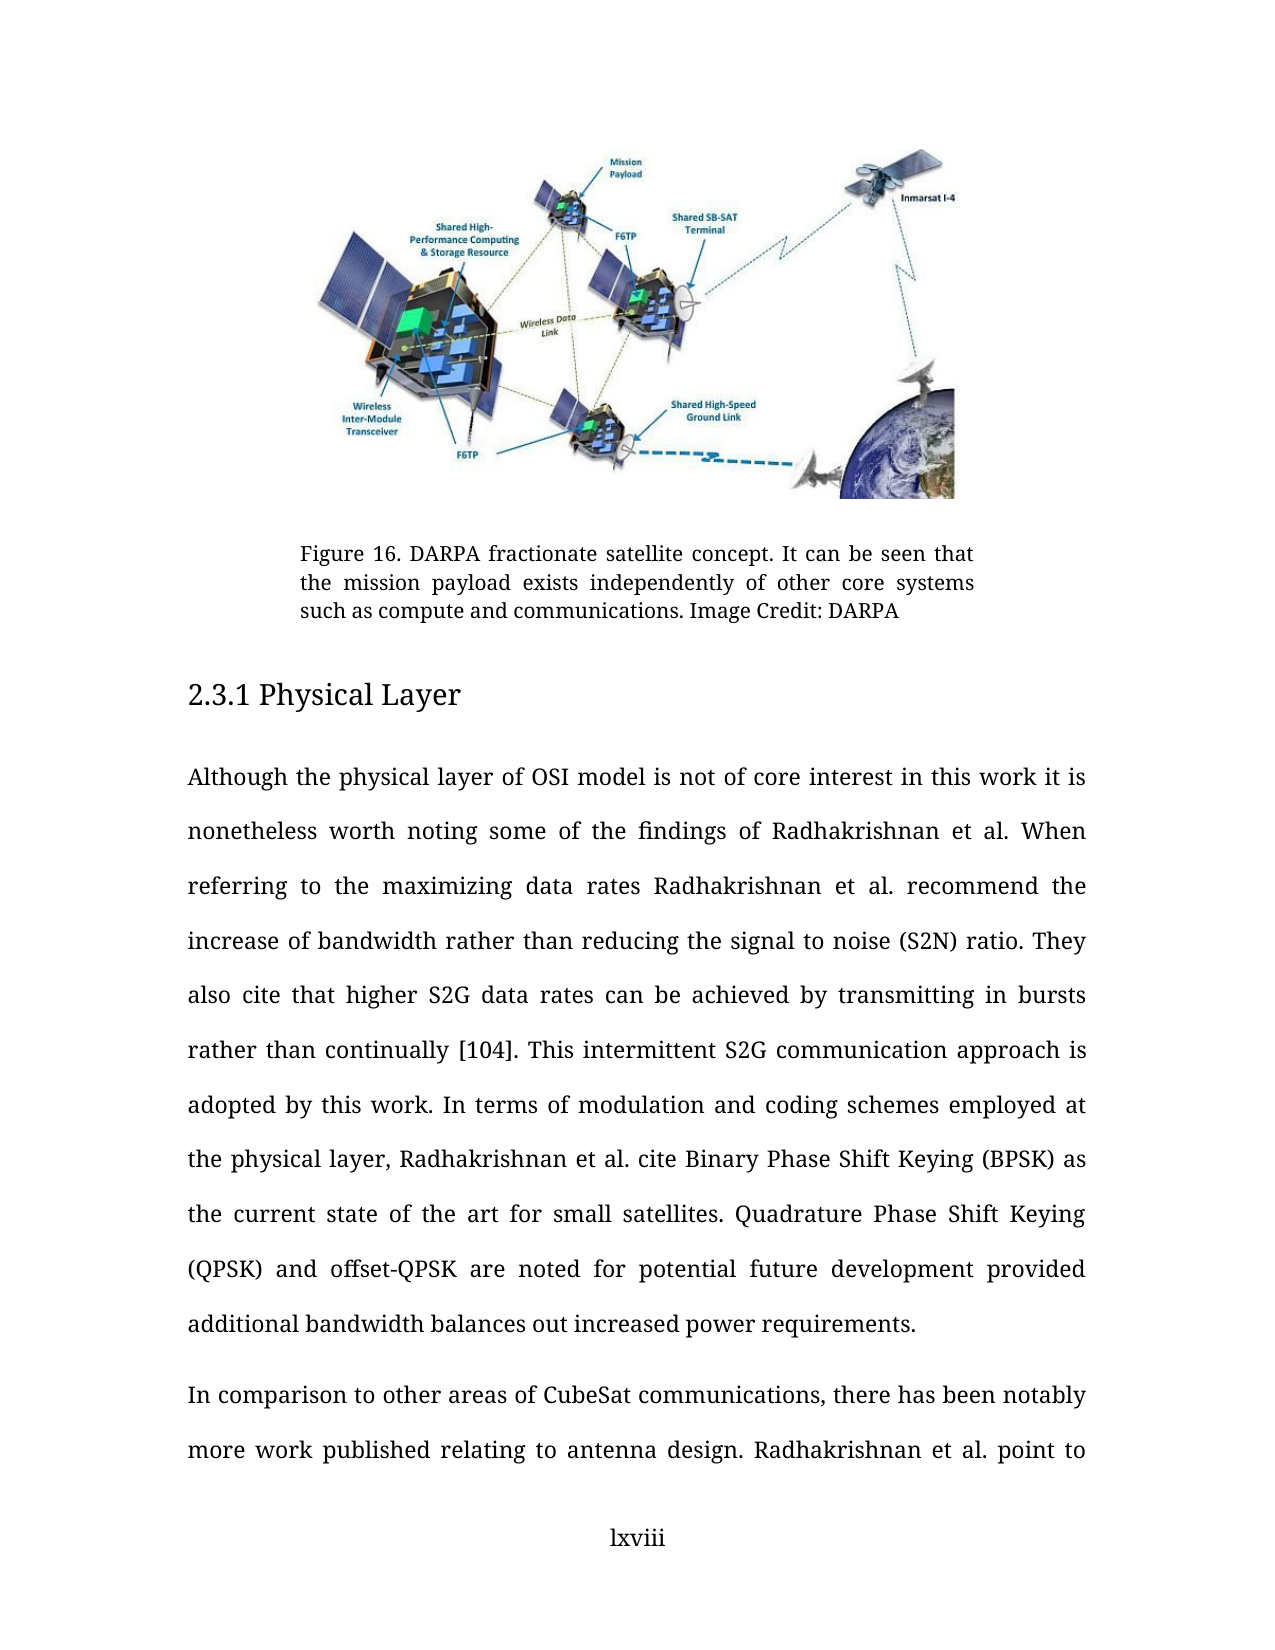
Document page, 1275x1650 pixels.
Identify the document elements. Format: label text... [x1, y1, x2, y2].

text Figure 16. DARPA fractionate satellite concept. It can be seen that the mission payload exists independently of other core systems such as compute and communications. Image Credit: DARPA [300, 539, 975, 624]
subtitle Physical Layer [187, 674, 1087, 714]
text Although the physical layer of OSI model is not of core interest in this work it is nonetheless worth noting some of the findings of Radhakrishnan et al. When referring to the maximizing data rates Radhakrishnan et al. recommend the increase of bandwidth rather than reducing the signal to noise (S2N) ratio. They also cite that higher S2G data rates can be achieved by transmitting in bursts rather than continually [104]. This intermittent S2G communication approach is adopted by this work. In terms of modulation and coding schemes employed at the physical layer, Radhakrishnan et al. cite Binary Phase Shift Keying (BPSK) as the current state of the art for small satellites. Quadrature Phase Shift Keying (QPSK) and offset-QPSK are noted for potential future development provided additional bandwidth balances out increased power requirements. [187, 761, 1087, 1339]
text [187, 1379, 1087, 1465]
picture [315, 149, 960, 499]
